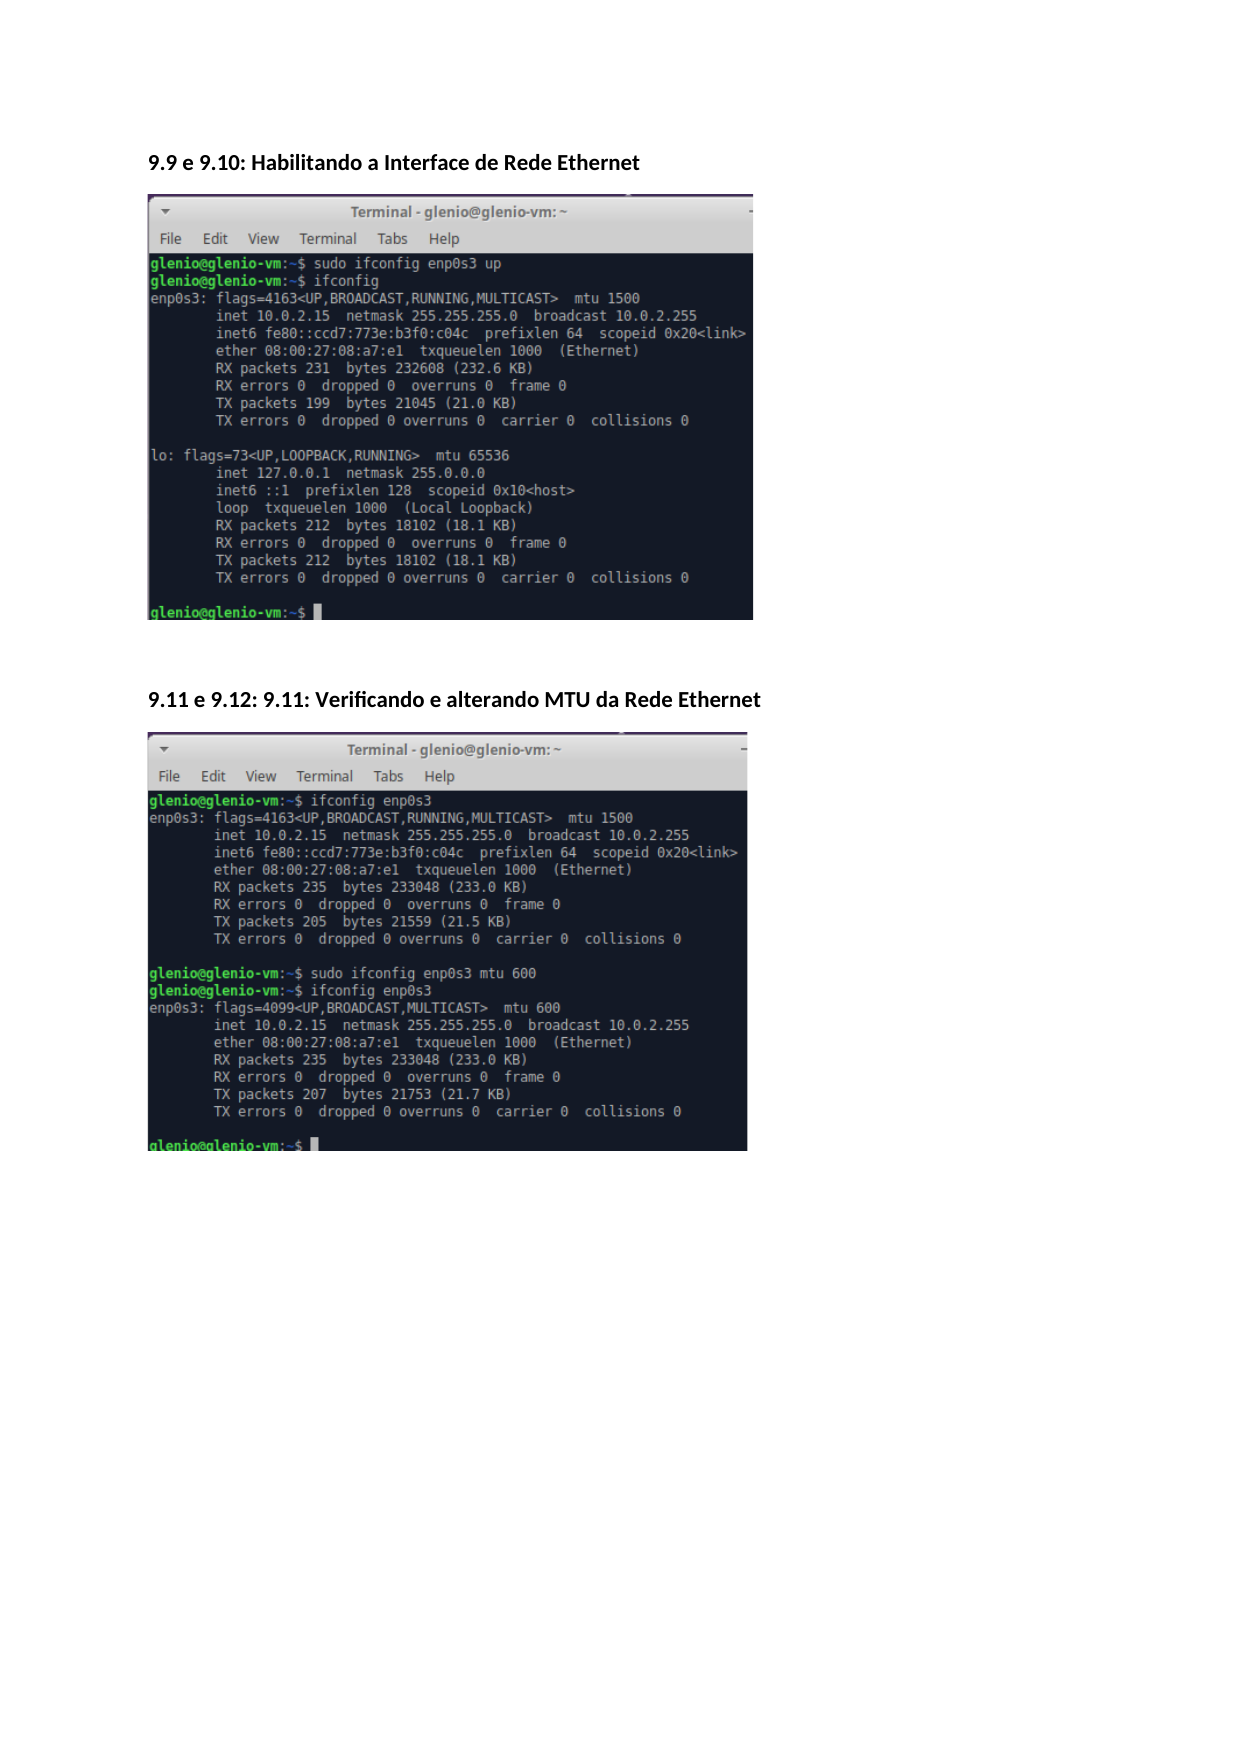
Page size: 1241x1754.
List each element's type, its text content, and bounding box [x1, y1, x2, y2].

text 9.11 e 9.12: 9.11: Verificando e alterando MTU da Rede Ethernet [148, 686, 1093, 714]
picture [147, 732, 748, 1151]
picture [147, 194, 754, 620]
text 9.9 e 9.10: Habilitando a Interface de Rede Ethernet [148, 148, 1093, 176]
